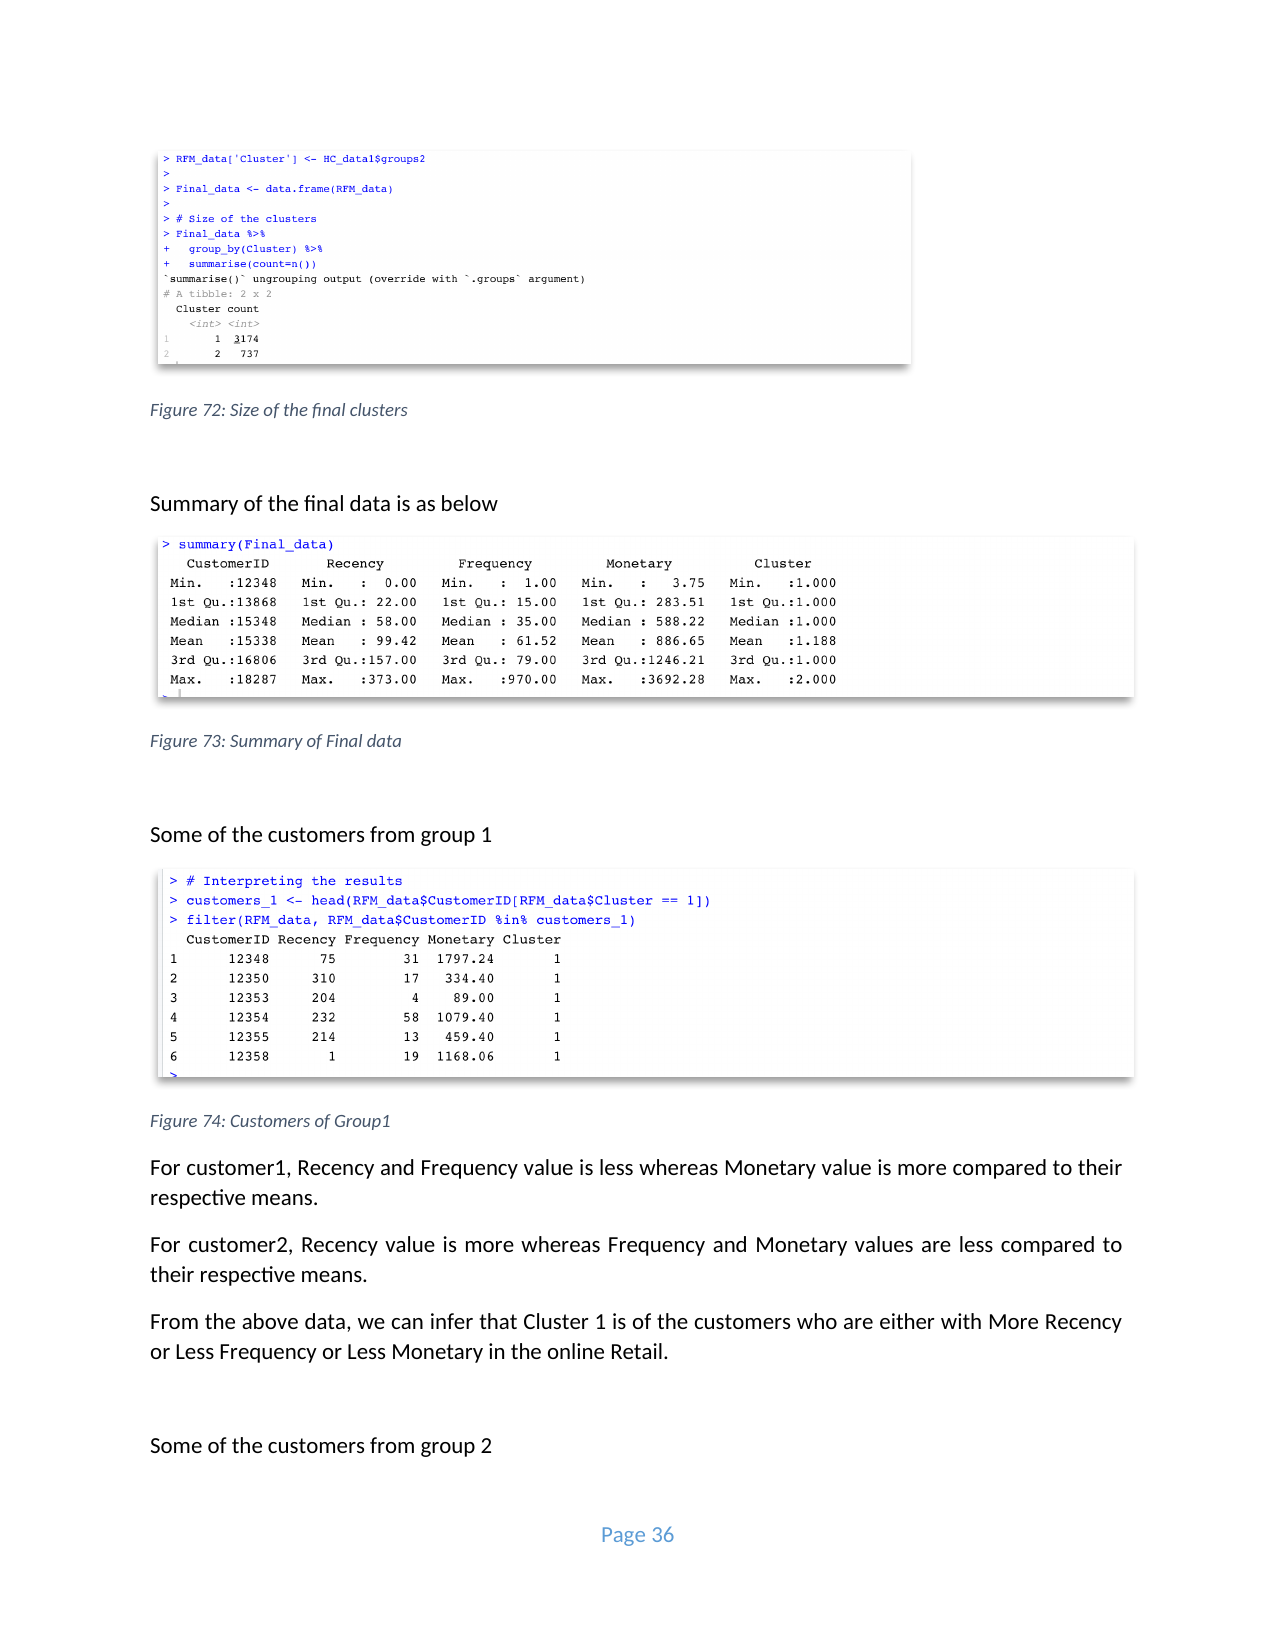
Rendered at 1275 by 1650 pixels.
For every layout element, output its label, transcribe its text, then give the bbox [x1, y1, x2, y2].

text For customer2, Recency value is more whereas Frequency and Monetary values are less compared to their respective means. [150, 1230, 1125, 1288]
text Some of the customers from group 2 [150, 1431, 1125, 1459]
text Figure 74: Customers of Group1 [150, 1109, 1125, 1132]
text Some of the customers from group 1 [150, 820, 1125, 848]
text Figure 72: Size of the final clusters [150, 398, 1125, 421]
picture [158, 151, 911, 364]
text Figure 73: Summary of Final data [150, 730, 1125, 753]
text For customer1, Recency and Frequency value is less whereas Monetary value is more compared to their respective means. [150, 1153, 1125, 1211]
text Summary of the final data is as below [150, 489, 1125, 517]
text From the above data, we can infer that Cluster 1 is of the customers who are either with More Recency or Less Frequency or Less Monetary in the online Retail. [150, 1307, 1125, 1365]
picture [158, 537, 1134, 697]
picture [158, 869, 1134, 1077]
